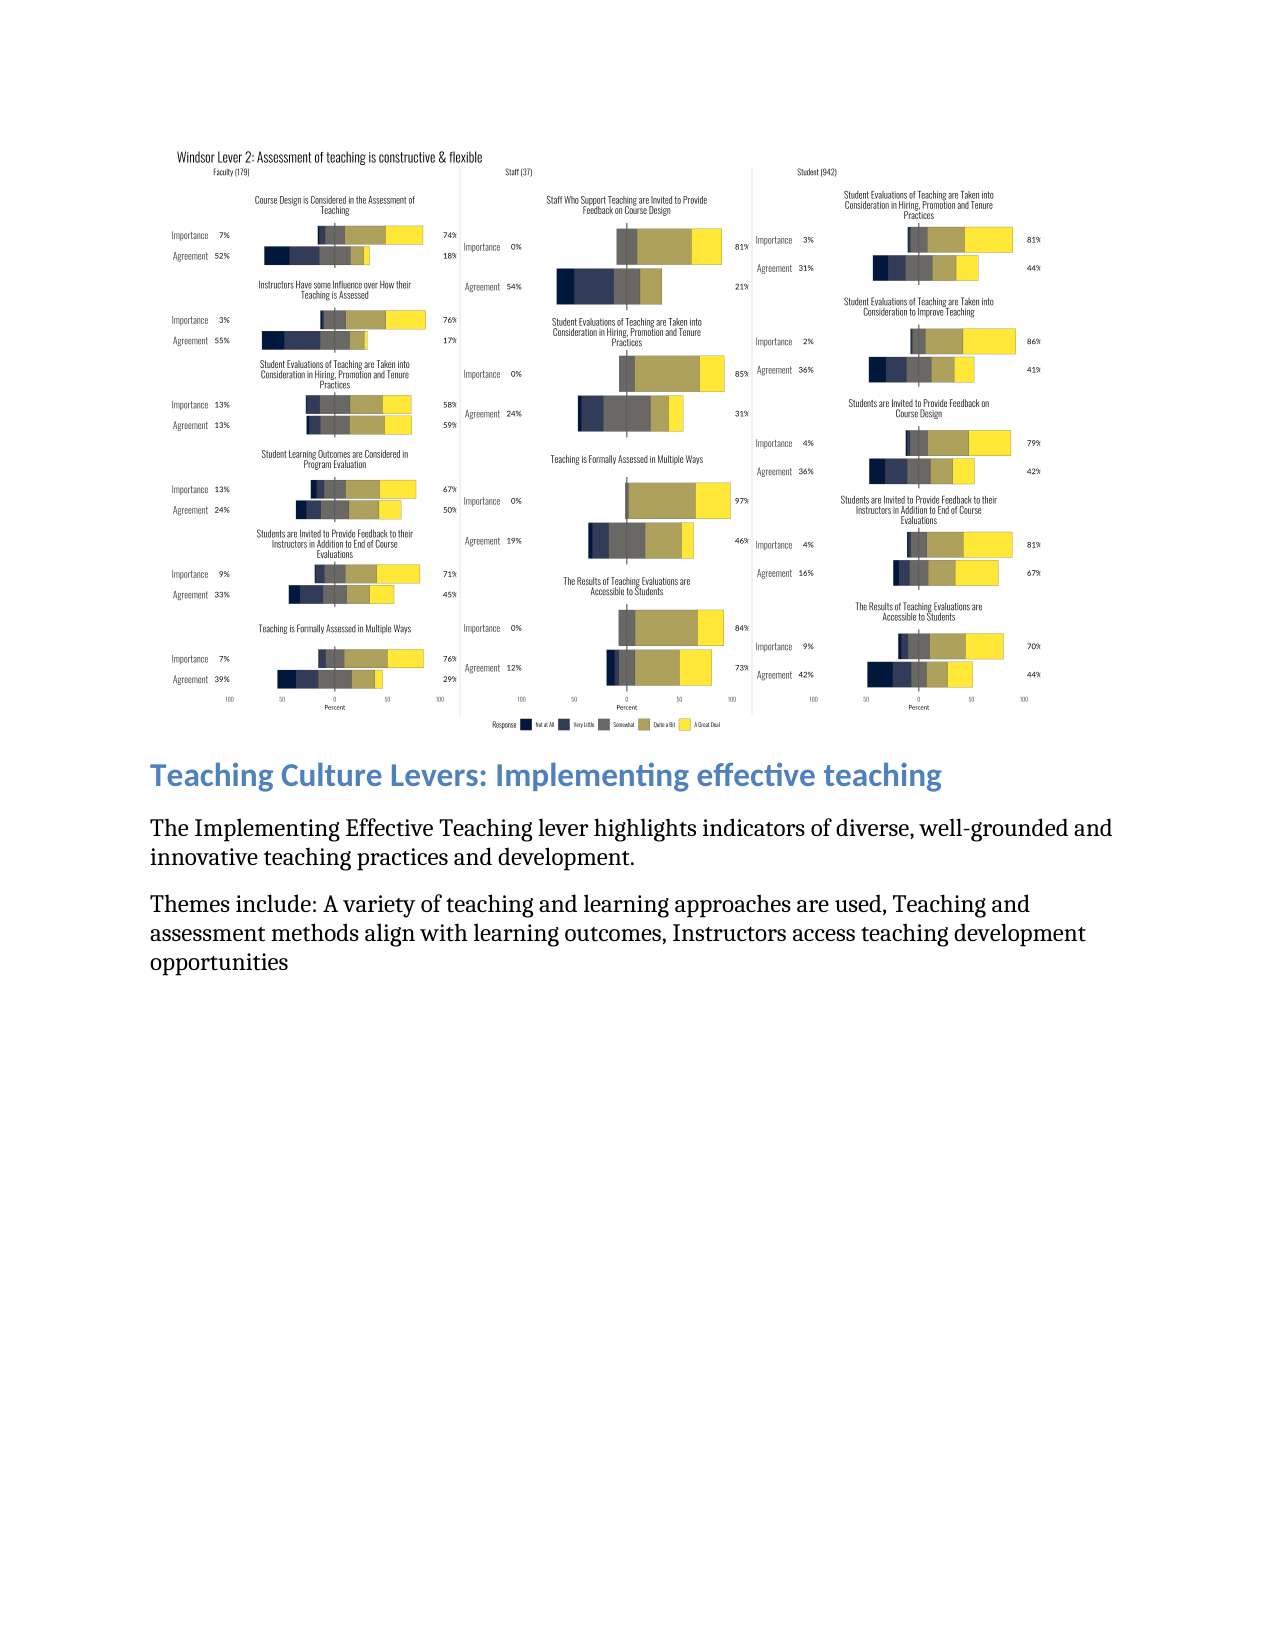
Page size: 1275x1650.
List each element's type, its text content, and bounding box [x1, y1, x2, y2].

subtitle Teaching Culture Levers: Implementing effective teaching [150, 754, 1125, 795]
picture [168, 150, 1044, 734]
text Themes include: A variety of teaching and learning approaches are used, Teaching and assessment methods align with learning outcomes, Instructors access teaching development opportunities [150, 890, 1125, 976]
text The Implementing Effective Teaching lever highlights indicators of diverse, well-grounded and innovative teaching practices and development. [150, 814, 1125, 871]
